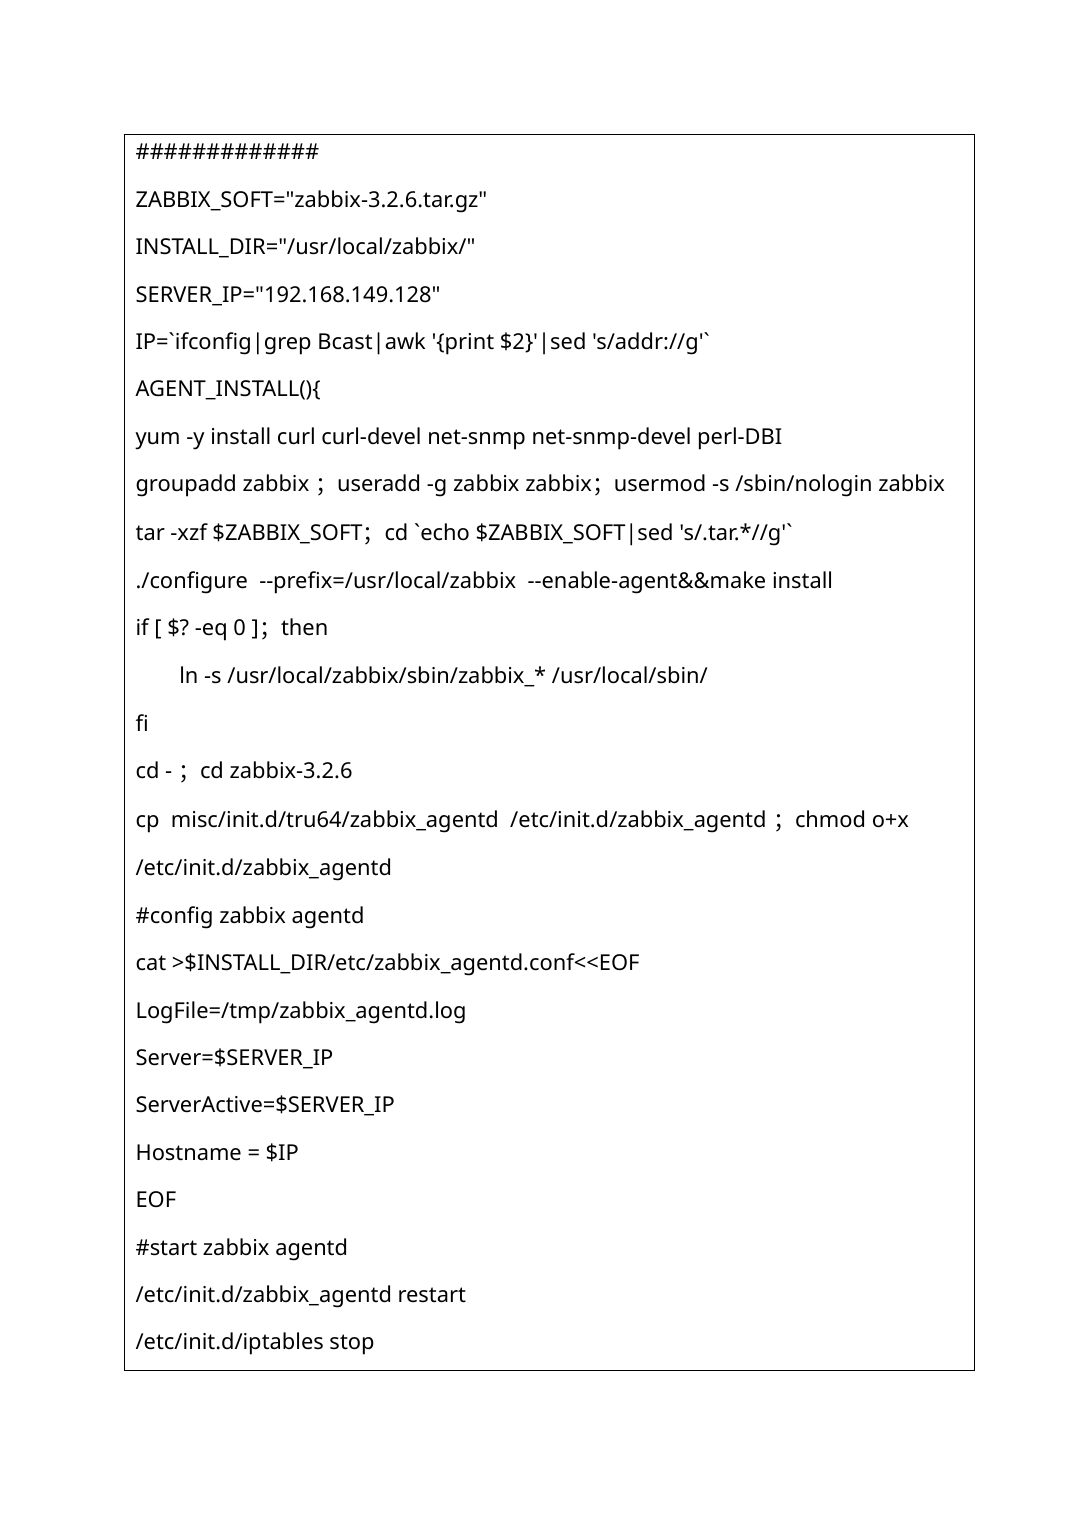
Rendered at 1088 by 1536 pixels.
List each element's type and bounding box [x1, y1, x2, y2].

table_header [125, 135, 974, 1370]
